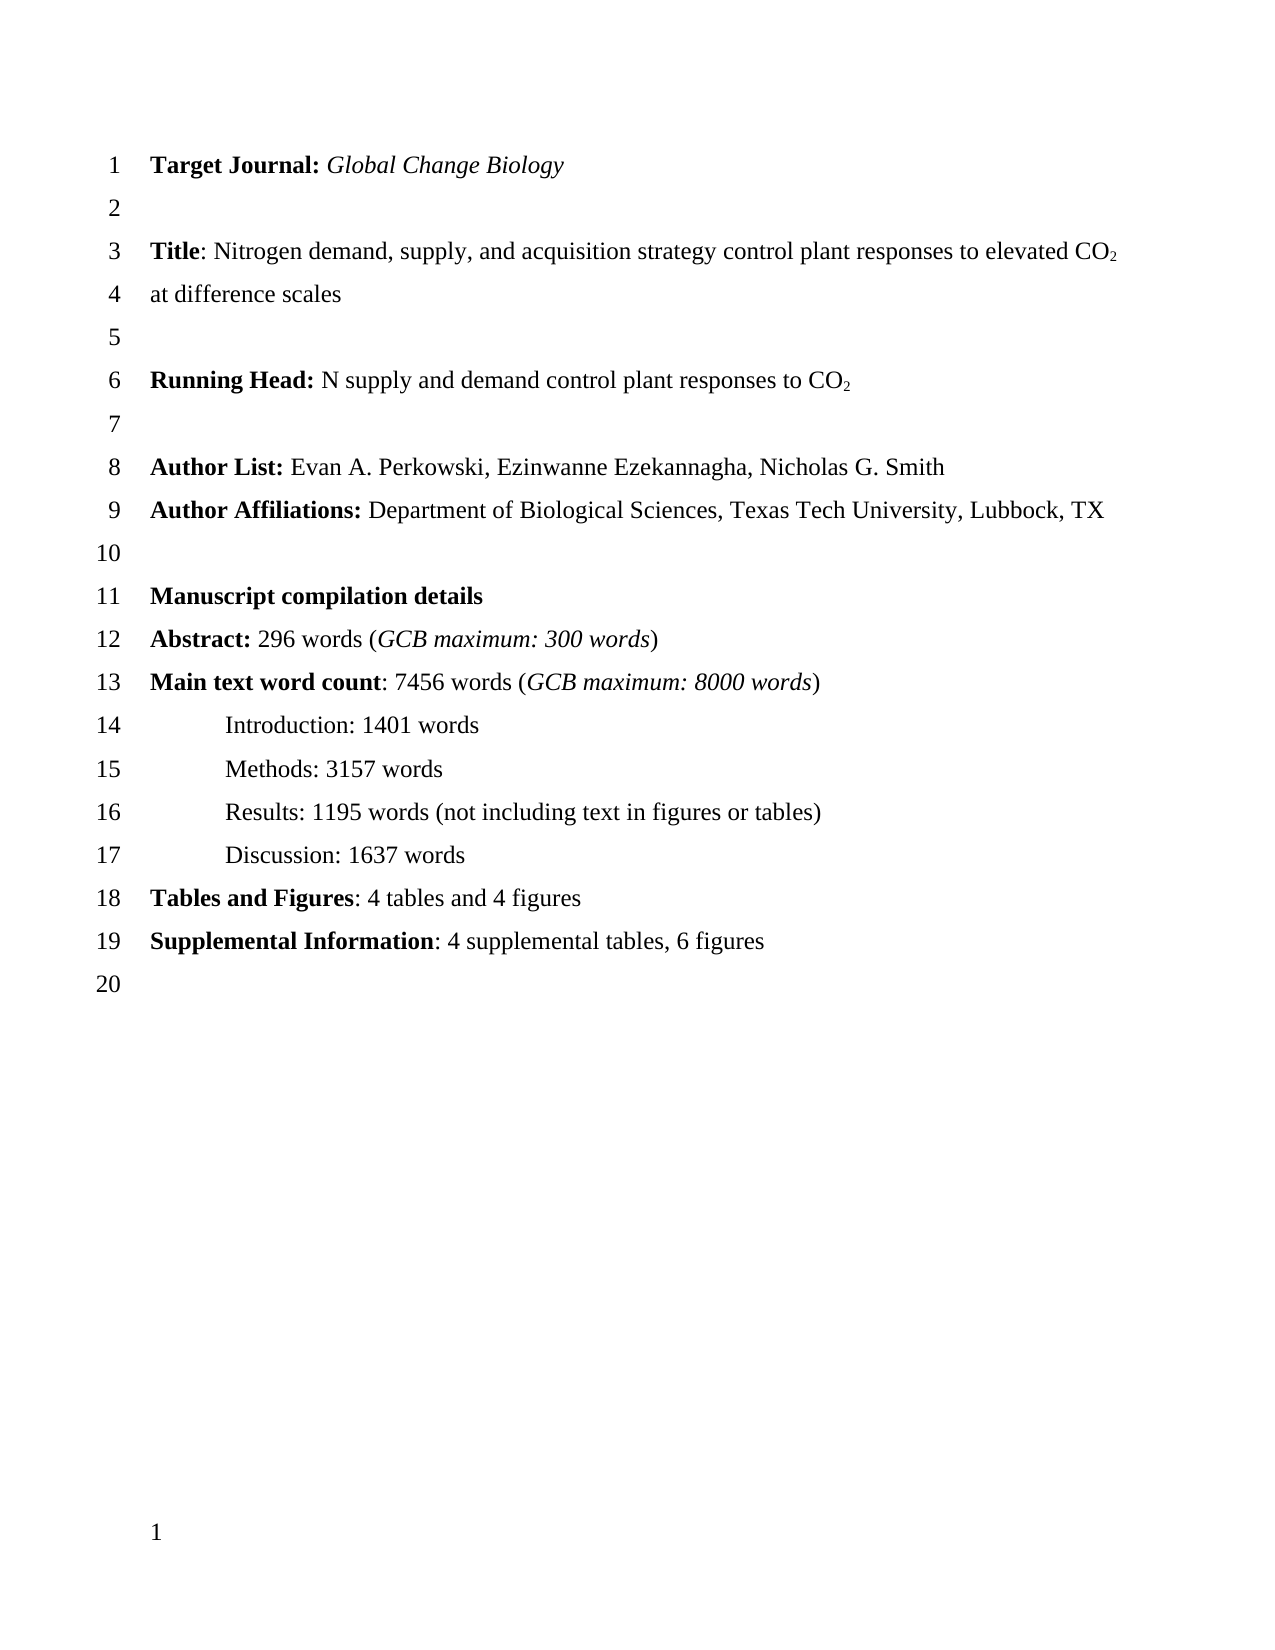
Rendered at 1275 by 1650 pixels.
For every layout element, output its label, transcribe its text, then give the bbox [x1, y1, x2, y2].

text Title: Nitrogen demand, supply, and acquisition strategy control plant responses to elevated CO2 at difference scales [150, 236, 1125, 308]
text Supplemental Information: 4 supplemental tables, 6 figures [150, 926, 1125, 955]
text Tables and Figures: 4 tables and 4 figures [150, 883, 1125, 912]
text Results: 1195 words (not including text in figures or tables) [150, 797, 1125, 826]
text Methods: 3157 words [150, 754, 1125, 782]
text Manuscript compilation details [150, 581, 1125, 610]
text Running Head: N supply and demand control plant responses to CO2 [150, 366, 1125, 394]
text Main text word count: 7456 words (GCB maximum: 8000 words) [150, 667, 1125, 696]
text Introduction: 1401 words [150, 711, 1125, 739]
text Target Journal: Global Change Biology [150, 150, 1125, 179]
text Author Affiliations: Department of Biological Sciences, Texas Tech University, Lubbock, TX [150, 495, 1125, 524]
text Abstract: 296 words (GCB maximum: 300 words) [150, 624, 1125, 653]
text Discussion: 1637 words [150, 840, 1125, 869]
text Author List: Evan A. Perkowski, Ezinwanne Ezekannagha, Nicholas G. Smith [150, 452, 1125, 481]
